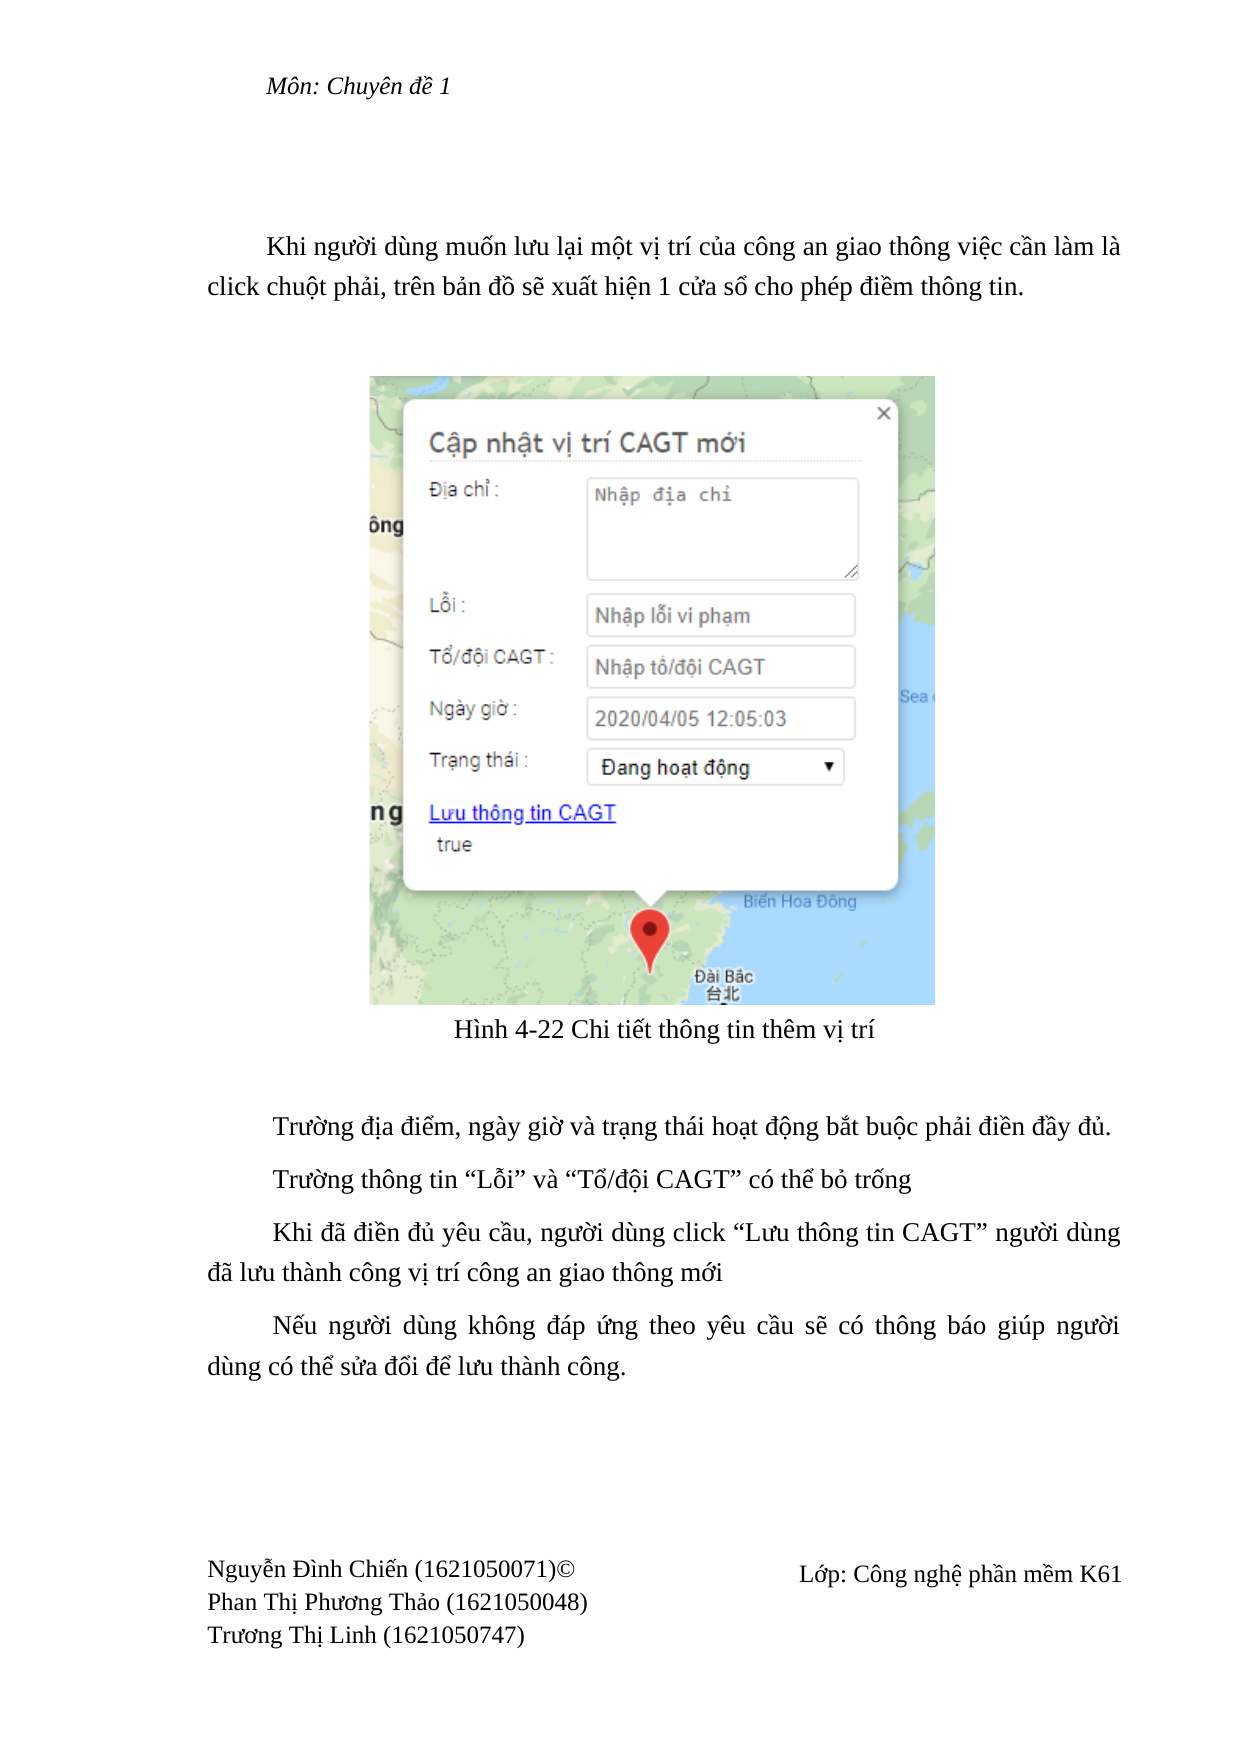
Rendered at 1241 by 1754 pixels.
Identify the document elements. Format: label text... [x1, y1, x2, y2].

text Khi người dùng muốn lưu lại một vị trí của công an giao thông việc cần làm là click chuột phải, trên bản đồ sẽ xuất hiện 1 cửa sổ cho phép điềm thông tin. [207, 230, 1122, 301]
text Nếu người dùng không đáp ứng theo yêu cầu sẽ có thông báo giúp người dùng có thể sửa đổi để lưu thành công. [207, 1309, 1122, 1381]
text Khi đã điền đủ yêu cầu, người dùng click “Lưu thông tin CAGT” người dùng đã lưu thành công vị trí công an giao thông mới [207, 1216, 1122, 1288]
text Trường thông tin “Lỗi” và “Tổ/đội CAGT” có thể bỏ trống [266, 1163, 1122, 1194]
picture [369, 376, 936, 1005]
text Trường địa điểm, ngày giờ và trạng thái hoạt động bắt buộc phải điền đầy đủ. [266, 1110, 1122, 1141]
